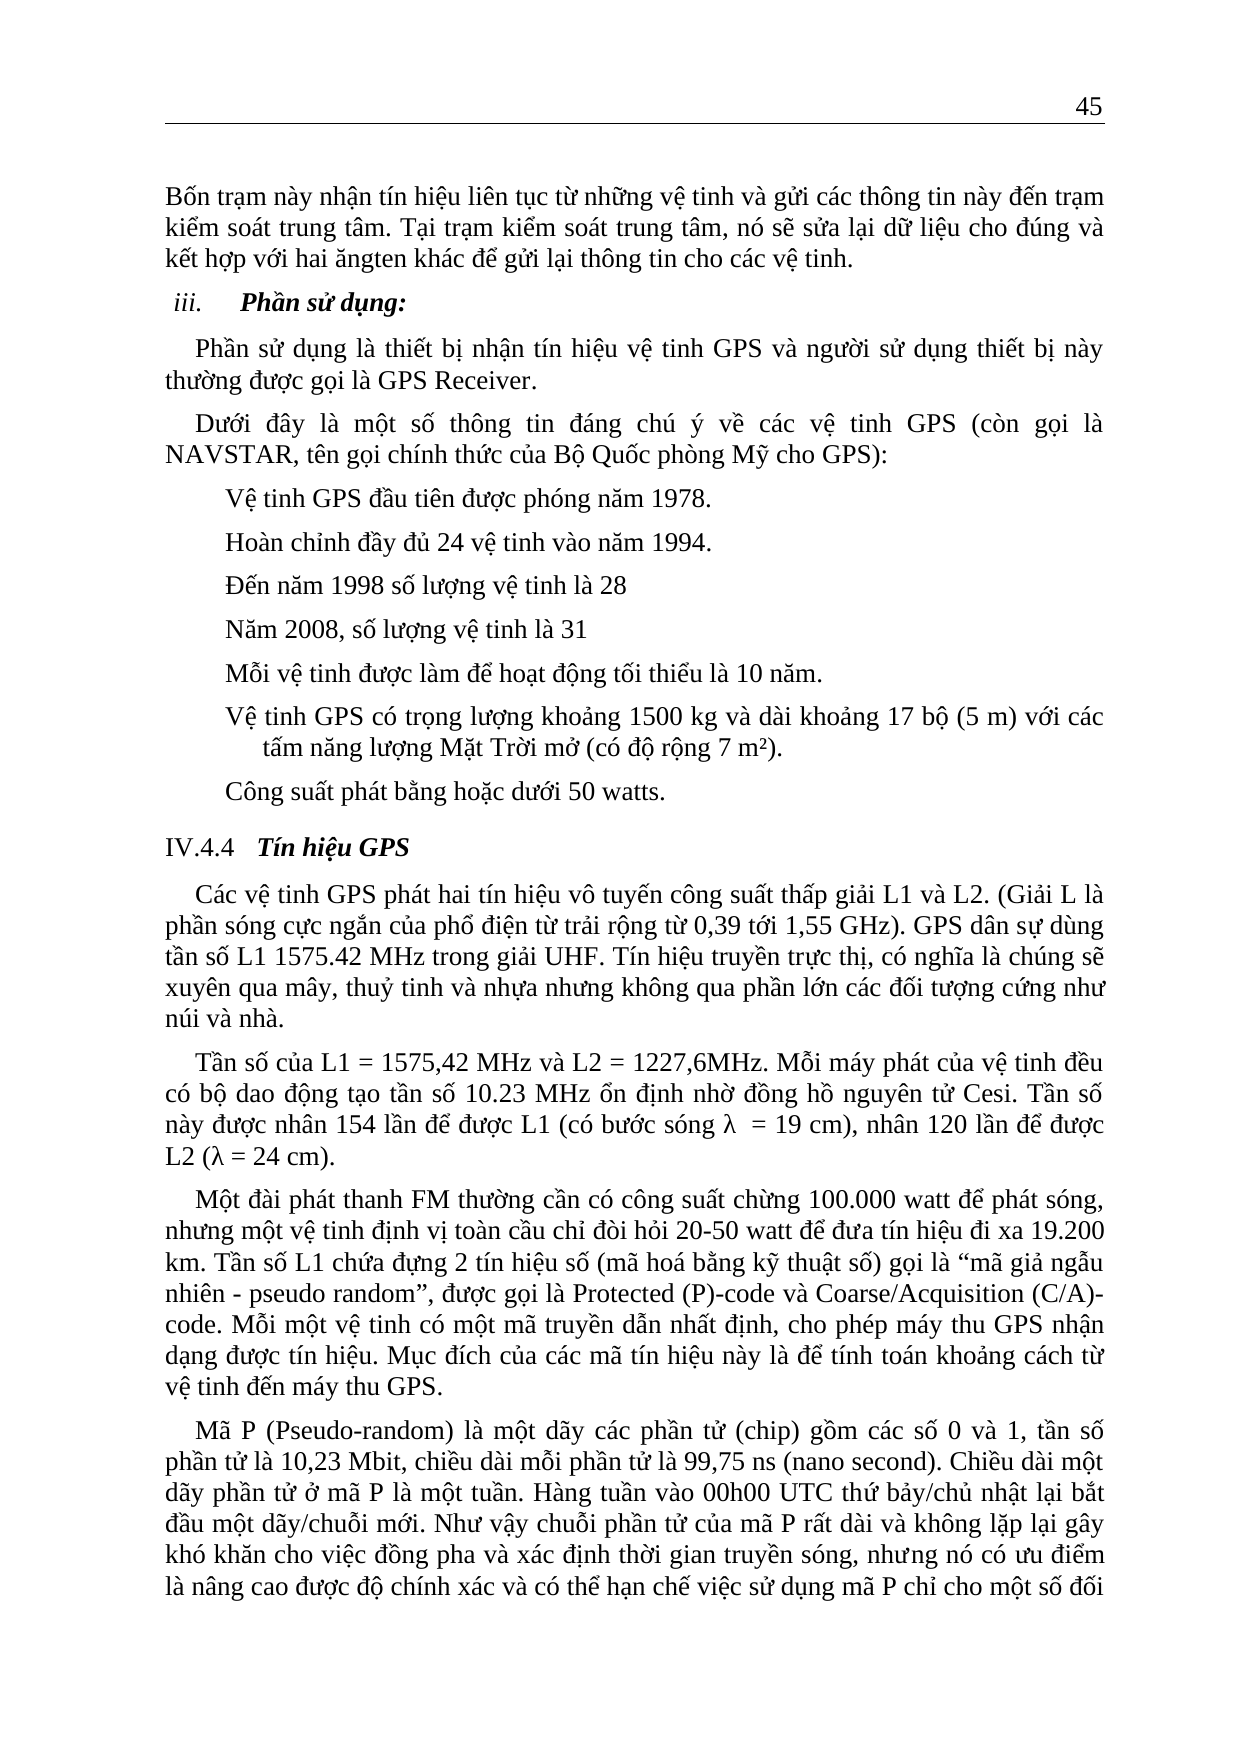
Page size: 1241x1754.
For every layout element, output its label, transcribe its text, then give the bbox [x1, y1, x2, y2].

text Tần số của L1 = 1575,42 MHz và L2 = 1227,6MHz. Mỗi máy phát của vệ tinh đều có bộ dao động tạo tần số 10.23 MHz ổn định nhờ đồng hồ nguyên tử Cesi. Tần số này được nhân 154 lần để được L1 (có bước sóng λ = 19 cm), nhân 120 lần để được L2 (λ = 24 cm). [165, 1046, 1105, 1171]
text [165, 1414, 1105, 1601]
list Đến năm 1998 số lượng vệ tinh là 28 [225, 569, 1105, 601]
list Mỗi vệ tinh được làm để hoạt động tối thiểu là 10 năm. [225, 657, 1105, 688]
text Một đài phát thanh FM thường cần có công suất chừng 100.000 watt để phát sóng, nhưng một vệ tinh định vị toàn cầu chỉ đòi hỏi 20-50 watt để đưa tín hiệu đi xa 19.200 km. Tần số L1 chứa đựng 2 tín hiệu số (mã hoá bằng kỹ thuật số) gọi là “mã giả ngẫu nhiên - pseudo random”, được gọi là Protected (P)-code và Coarse/Acquisition (C/A)-code. Mỗi một vệ tinh có một mã truyền dẫn nhất định, cho phép máy thu GPS nhận dạng được tín hiệu. Mục đích của các mã tín hiệu này là để tính toán khoảng cách từ vệ tinh đến máy thu GPS. [165, 1183, 1105, 1401]
list Hoàn chỉnh đầy đủ 24 vệ tinh vào năm 1994. [225, 526, 1105, 557]
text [165, 180, 1105, 273]
text Dưới đây là một số thông tin đáng chú ý về các vệ tinh GPS (còn gọi là NAVSTAR, tên gọi chính thức của Bộ Quốc phòng Mỹ cho GPS): [165, 407, 1105, 470]
list Công suất phát bằng hoặc dưới 50 watts. [225, 775, 1105, 806]
text Phần sử dụng là thiết bị nhận tín hiệu vệ tinh GPS và người sử dụng thiết bị này thường được gọi là GPS Receiver. [165, 333, 1105, 395]
list Năm 2008, số lượng vệ tinh là 31 [225, 613, 1105, 644]
list Vệ tinh GPS đầu tiên được phóng năm 1978. [225, 482, 1105, 513]
subtitle Phần sử dụng: [202, 286, 1105, 317]
text Các vệ tinh GPS phát hai tín hiệu vô tuyến công suất thấp giải L1 và L2. (Giải L là phần sóng cực ngắn của phổ điện từ trải rộng từ 0,39 tới 1,55 GHz). GPS dân sự dùng tần số L1 1575.42 MHz trong giải UHF. Tín hiệu truyền trực thị, có nghĩa là chúng sẽ xuyên qua mây, thuỷ tinh và nhựa nhưng không qua phần lớn các đối tượng cứng như núi và nhà. [165, 878, 1105, 1034]
list Vệ tinh GPS có trọng lượng khoảng 1500 kg và dài khoảng 17 bộ (5 m) với các tấm năng lượng Mặt Trời mở (có độ rộng 7 m²). [225, 700, 1105, 763]
subtitle Tín hiệu GPS [165, 831, 1105, 862]
